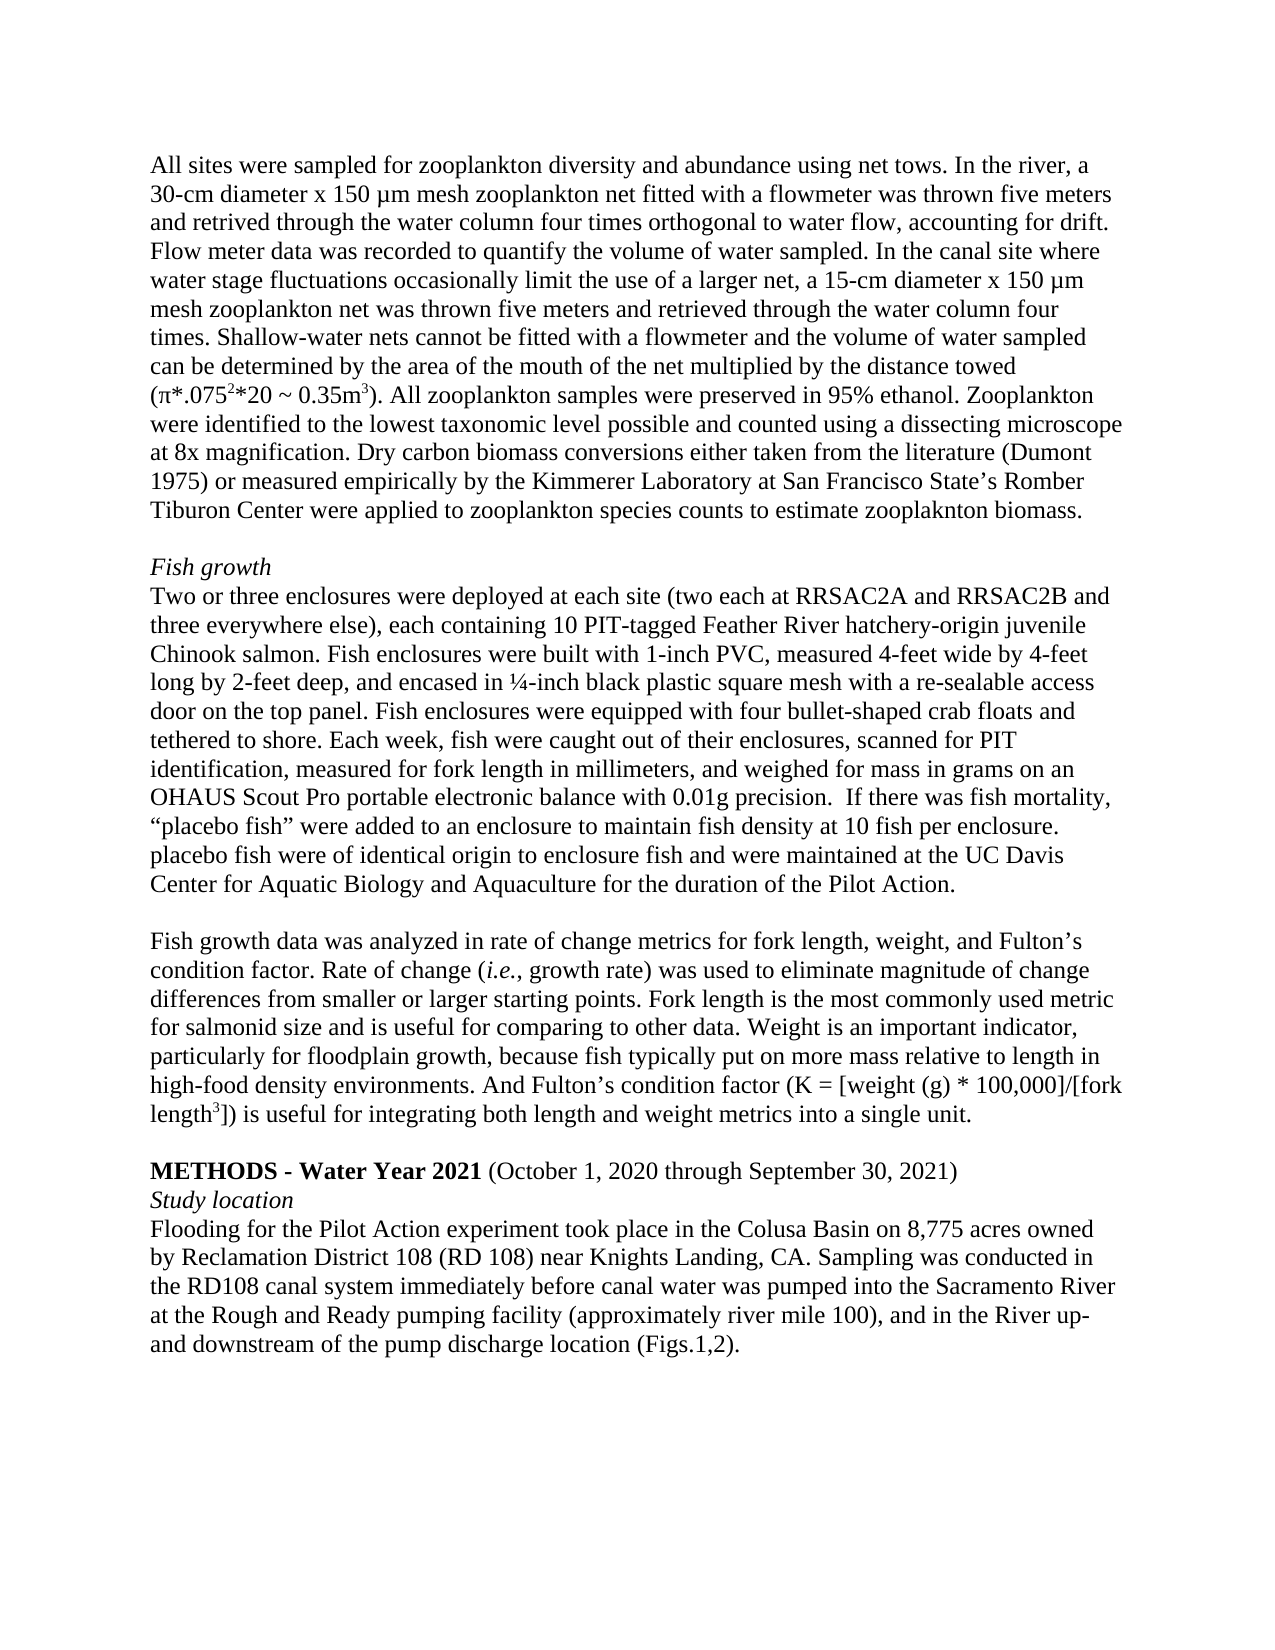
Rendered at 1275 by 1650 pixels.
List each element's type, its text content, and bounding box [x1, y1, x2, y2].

text Study location [150, 1185, 1125, 1214]
text Fish growth [150, 552, 1125, 581]
text METHODS - Water Year 2021 (October 1, 2020 through September 30, 2021) [150, 1156, 1125, 1185]
text Two or three enclosures were deployed at each site (two each at RRSAC2A and RRSAC2B and three everywhere else), each containing 10 PIT-tagged Feather River hatchery-origin juvenile Chinook salmon. Fish enclosures were built with 1-inch PVC, measured 4-feet wide by 4-feet long by 2-feet deep, and encased in ¼-inch black plastic square mesh with a re-sealable access door on the top panel. Fish enclosures were equipped with four bullet-shaped crab floats and tethered to shore. Each week, fish were caught out of their enclosures, scanned for PIT identification, measured for fork length in millimeters, and weighed for mass in grams on an OHAUS Scout Pro portable electronic balance with 0.01g precision. If there was fish mortality, “placebo fish” were added to an enclosure to maintain fish density at 10 fish per enclosure. placebo fish were of identical origin to enclosure fish and were maintained at the UC Davis Center for Aquatic Biology and Aquaculture for the duration of the Pilot Action. [150, 581, 1125, 897]
text Fish growth data was analyzed in rate of change metrics for fork length, weight, and Fulton’s condition factor. Rate of change (i.e., growth rate) was used to eliminate magnitude of change differences from smaller or larger starting points. Fork length is the most commonly used metric for salmonid size and is useful for comparing to other data. Weight is an important indicator, particularly for floodplain growth, because fish typically put on more mass relative to length in high-food density environments. And Fulton’s condition factor (K = [weight (g) * 100,000]/[fork length3]) is useful for integrating both length and weight metrics into a single unit. [150, 926, 1125, 1127]
text All sites were sampled for zooplankton diversity and abundance using net tows. In the river, a 30-cm diameter x 150 µm mesh zooplankton net fitted with a flowmeter was thrown five meters and retrived through the water column four times orthogonal to water flow, accounting for drift. Flow meter data was recorded to quantify the volume of water sampled. In the canal site where water stage fluctuations occasionally limit the use of a larger net, a 15-cm diameter x 150 µm mesh zooplankton net was thrown five meters and retrieved through the water column four times. Shallow-water nets cannot be fitted with a flowmeter and the volume of water sampled can be determined by the area of the mouth of the net multiplied by the distance towed (π*.0752*20 ~ 0.35m3). All zooplankton samples were preserved in 95% ethanol. Zooplankton were identified to the lowest taxonomic level possible and counted using a dissecting microscope at 8x magnification. Dry carbon biomass conversions either taken from the literature (Dumont 1975) or measured empirically by the Kimmerer Laboratory at San Francisco State’s Romber Tiburon Center were applied to zooplankton species counts to estimate zooplaknton biomass. [150, 150, 1125, 524]
text Flooding for the Pilot Action experiment took place in the Colusa Basin on 8,775 acres owned by Reclamation District 108 (RD 108) near Knights Landing, CA. Sampling was conducted in the RD108 canal system immediately before canal water was pumped into the Sacramento River at the Rough and Ready pumping facility (approximately river mile 100), and in the River up- and downstream of the pump discharge location (Figs.1,2). [150, 1214, 1125, 1357]
